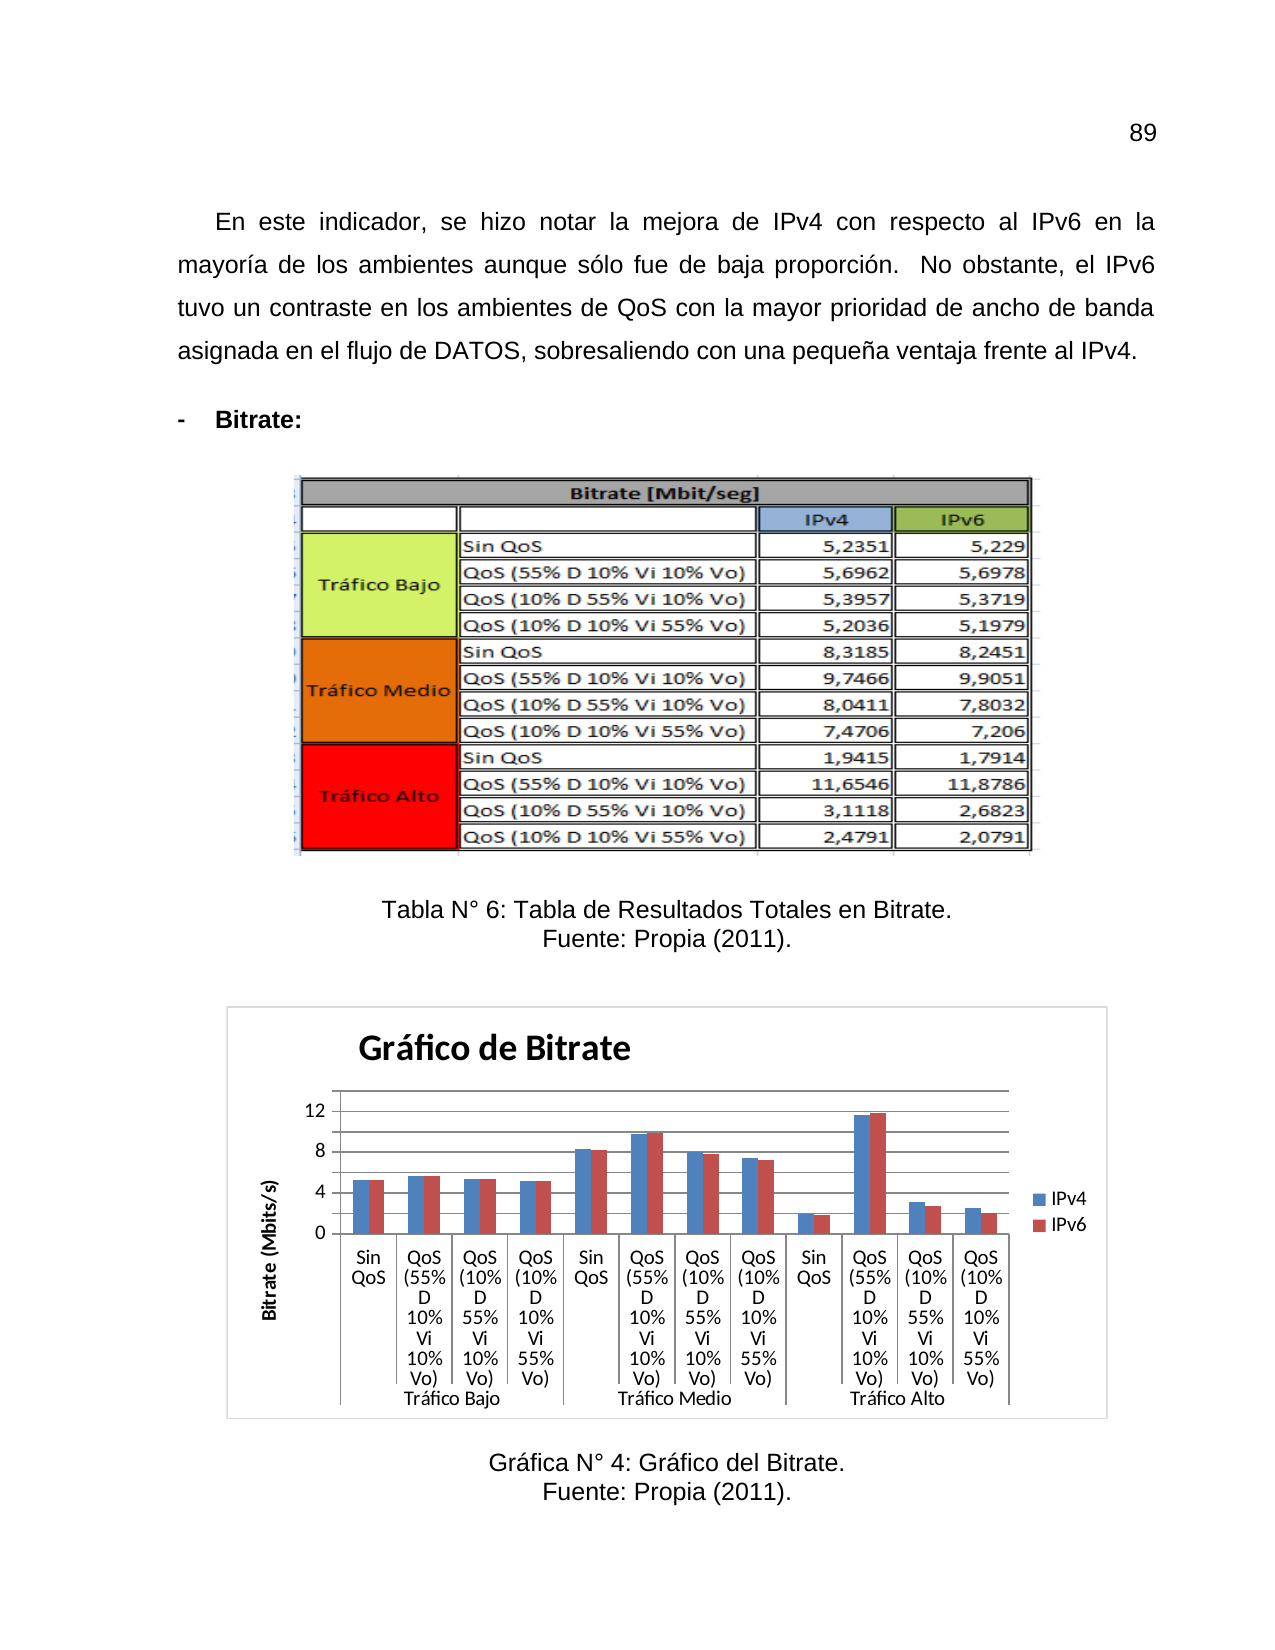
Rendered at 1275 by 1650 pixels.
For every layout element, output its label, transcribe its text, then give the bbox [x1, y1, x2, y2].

text Tabla N° 6: Tabla de Resultados Totales en Bitrate. [177, 895, 1157, 924]
text En este indicador, se hizo notar la mejora de IPv4 con respecto al IPv6 en la mayoría de los ambientes aunque sólo fue de baja proporción. No obstante, el IPv6 tuvo un contraste en los ambientes de QoS con la mayor prioridad de ancho de banda asignada en el flujo de DATOS, sobresaliendo con una pequeña ventaja frente al IPv4. [177, 207, 1157, 365]
picture [293, 475, 1041, 856]
text Fuente: Propia (2011). [177, 1477, 1157, 1506]
text Fuente: Propia (2011). [177, 924, 1157, 952]
text Gráfica N° 4: Gráfico del Bitrate. [177, 1448, 1157, 1477]
list Bitrate: [177, 404, 1157, 435]
